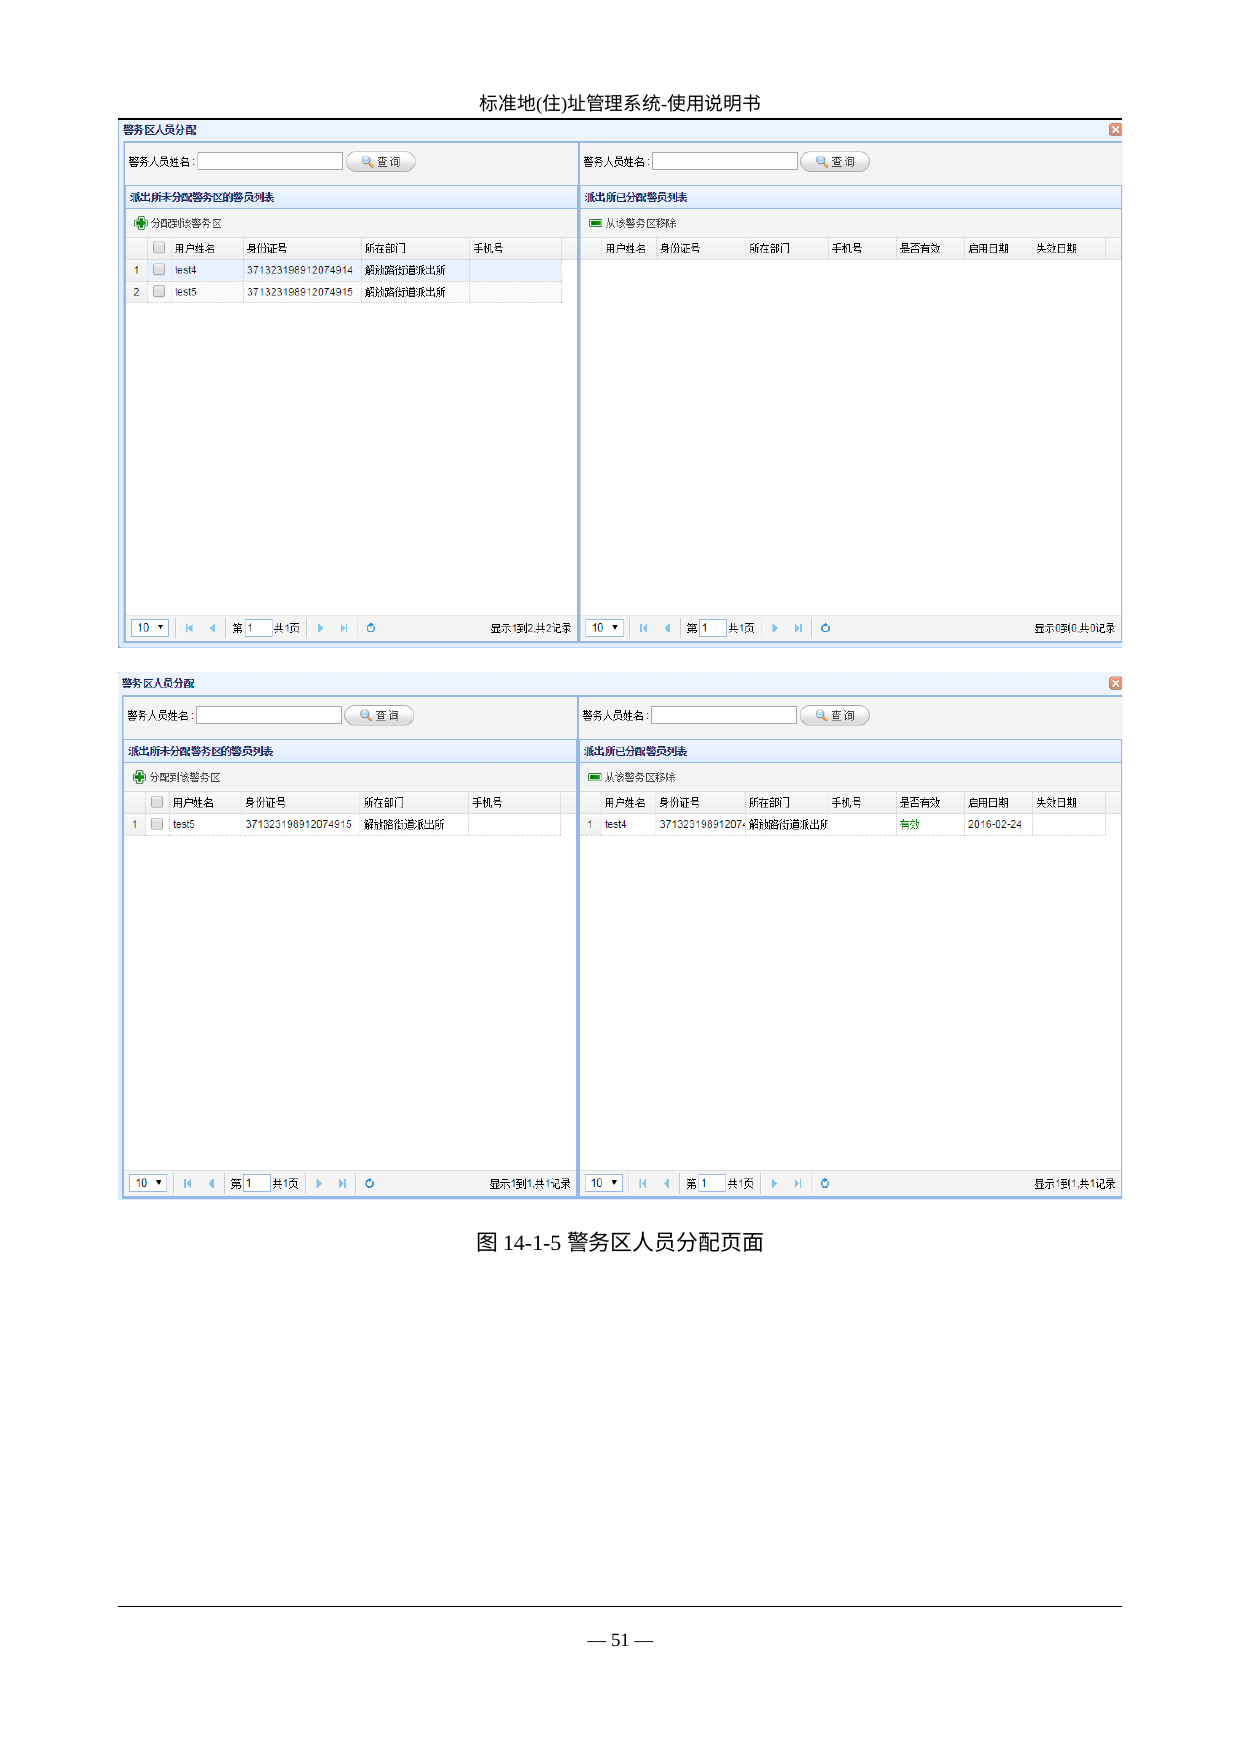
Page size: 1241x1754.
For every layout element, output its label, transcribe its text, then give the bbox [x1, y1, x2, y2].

picture [118, 120, 1123, 648]
text 图14-1-5 警务区人员分配页面 [118, 1224, 1122, 1257]
picture [118, 672, 1123, 1200]
